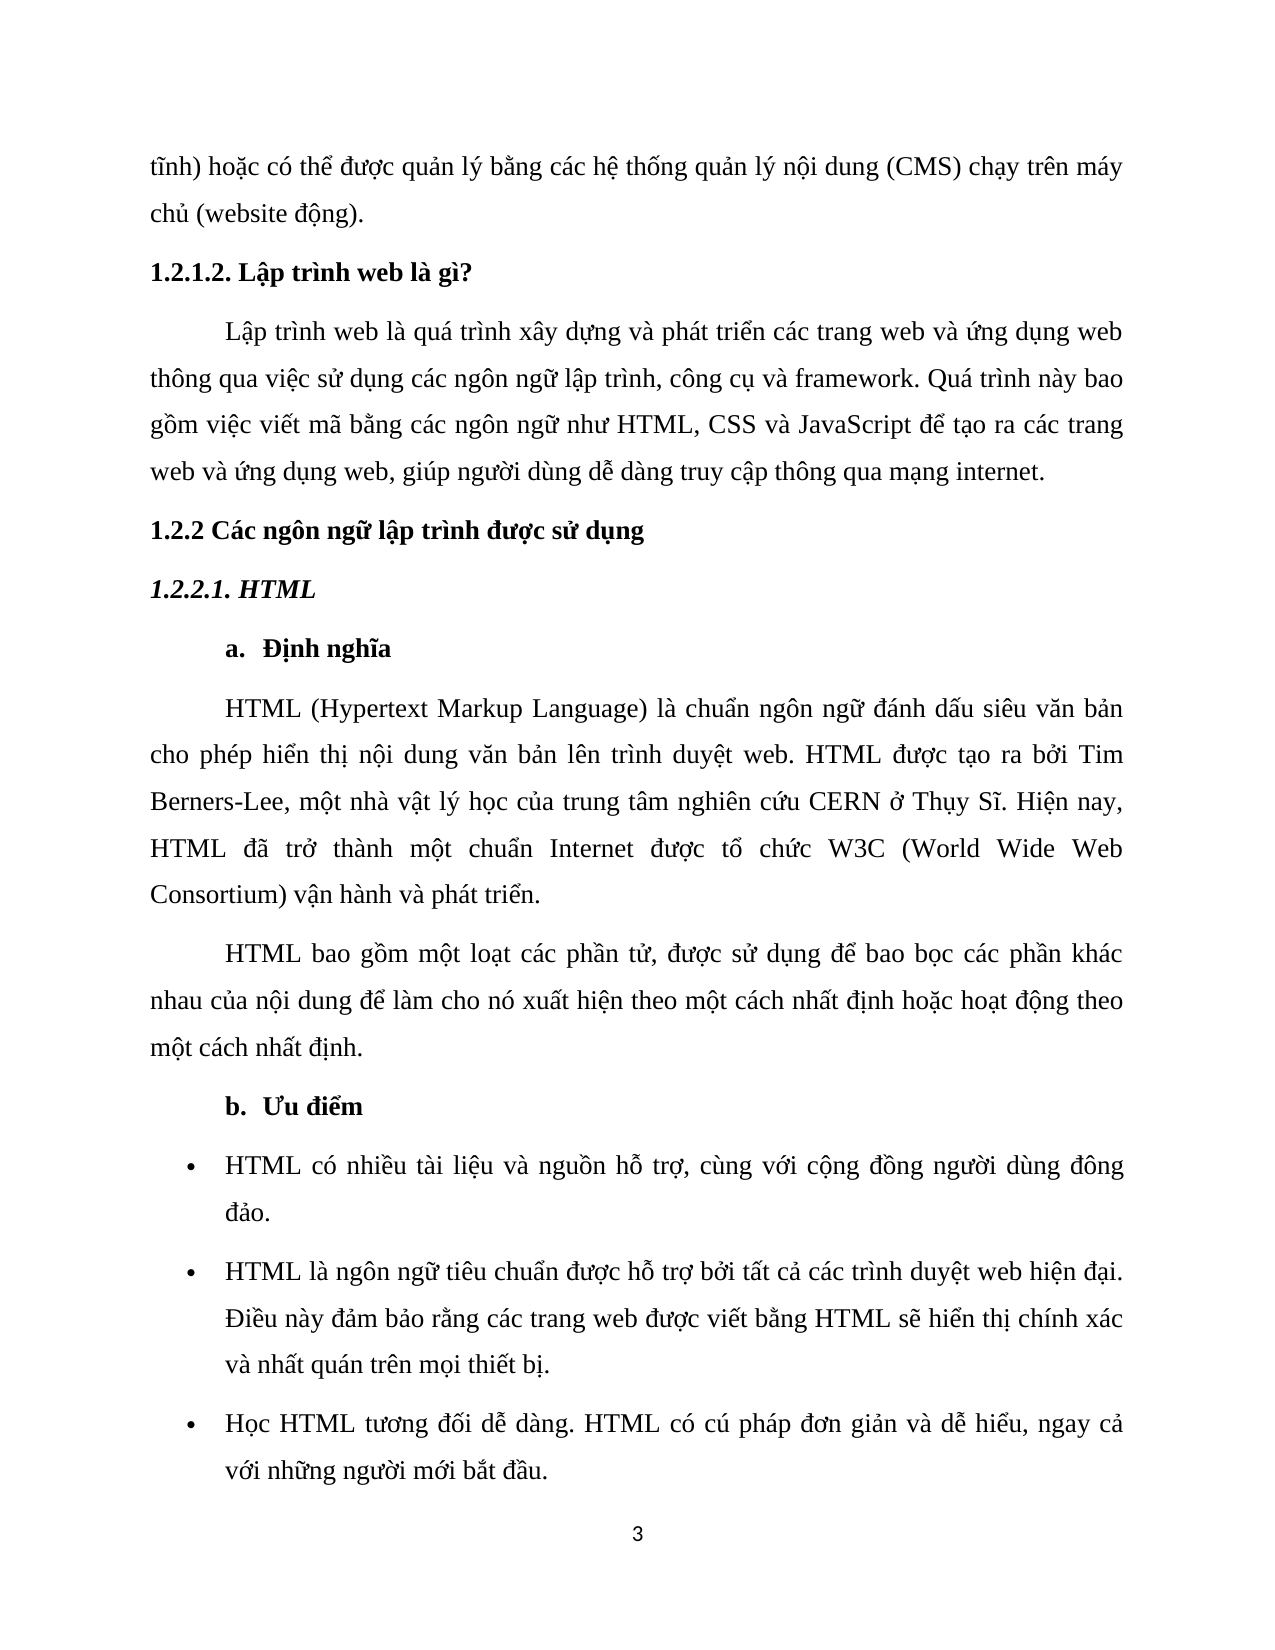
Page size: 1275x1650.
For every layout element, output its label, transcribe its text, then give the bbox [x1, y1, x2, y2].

text HTML (Hypertext Markup Language) là chuẩn ngôn ngữ đánh dấu siêu văn bản cho phép hiển thị nội dung văn bản lên trình duyệt web. HTML được tạo ra bởi Tim Berners-Lee, một nhà vật lý học của trung tâm nghiên cứu CERN ở Thụy Sĩ. Hiện nay, HTML đã trở thành một chuẩn Internet được tổ chức W3C (World Wide Web Consortium) vận hành và phát triển. [150, 692, 1125, 909]
subtitle 1.2.1.2. Lập trình web là gì? [150, 256, 1125, 287]
list HTML có nhiều tài liệu và nguồn hỗ trợ, cùng với cộng đồng người dùng đông đảo. [187, 1149, 1125, 1227]
list HTML là ngôn ngữ tiêu chuẩn được hỗ trợ bởi tất cả các trình duyệt web hiện đại. Điều này đảm bảo rằng các trang web được viết bằng HTML sẽ hiển thị chính xác và nhất quán trên mọi thiết bị. [187, 1255, 1125, 1379]
text Lập trình web là quá trình xây dựng và phát triển các trang web và ứng dụng web thông qua việc sử dụng các ngôn ngữ lập trình, công cụ và framework. Quá trình này bao gồm việc viết mã bằng các ngôn ngữ như HTML, CSS và JavaScript để tạo ra các trang web và ứng dụng web, giúp người dùng dễ dàng truy cập thông qua mạng internet. [150, 315, 1125, 486]
text HTML bao gồm một loạt các phần tử, được sử dụng để bao bọc các phần khác nhau của nội dung để làm cho nó xuất hiện theo một cách nhất định hoặc hoạt động theo một cách nhất định. [150, 937, 1125, 1062]
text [150, 150, 1125, 228]
subtitle 1.2.2 Các ngôn ngữ lập trình được sử dụng [150, 514, 1125, 545]
list Ưu điểm [225, 1090, 1125, 1121]
list Định nghĩa [225, 632, 1125, 664]
list Học HTML tương đối dễ dàng. HTML có cú pháp đơn giản và dễ hiểu, ngay cả với những người mới bắt đầu. [187, 1407, 1125, 1485]
subtitle 1.2.2.1. HTML [150, 573, 1125, 604]
